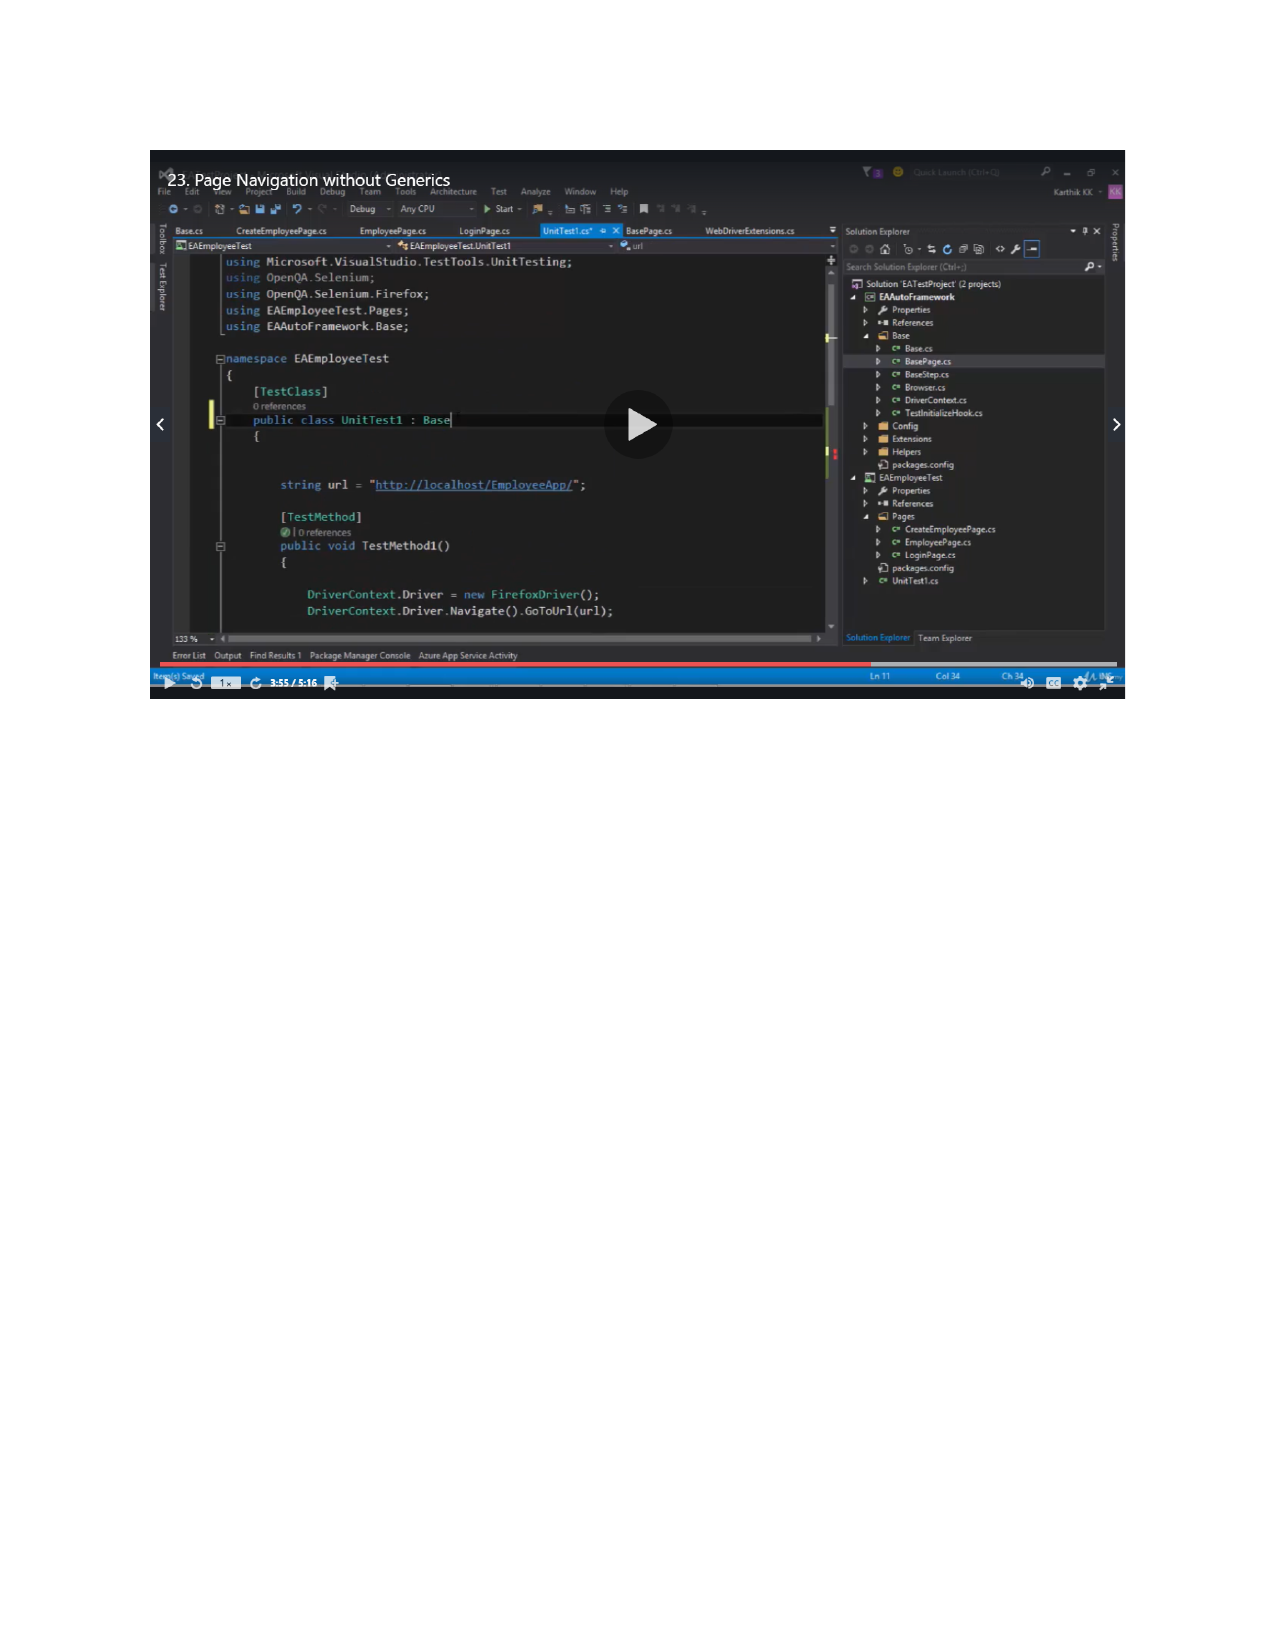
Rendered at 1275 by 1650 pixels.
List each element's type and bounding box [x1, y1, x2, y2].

picture [150, 150, 1125, 699]
